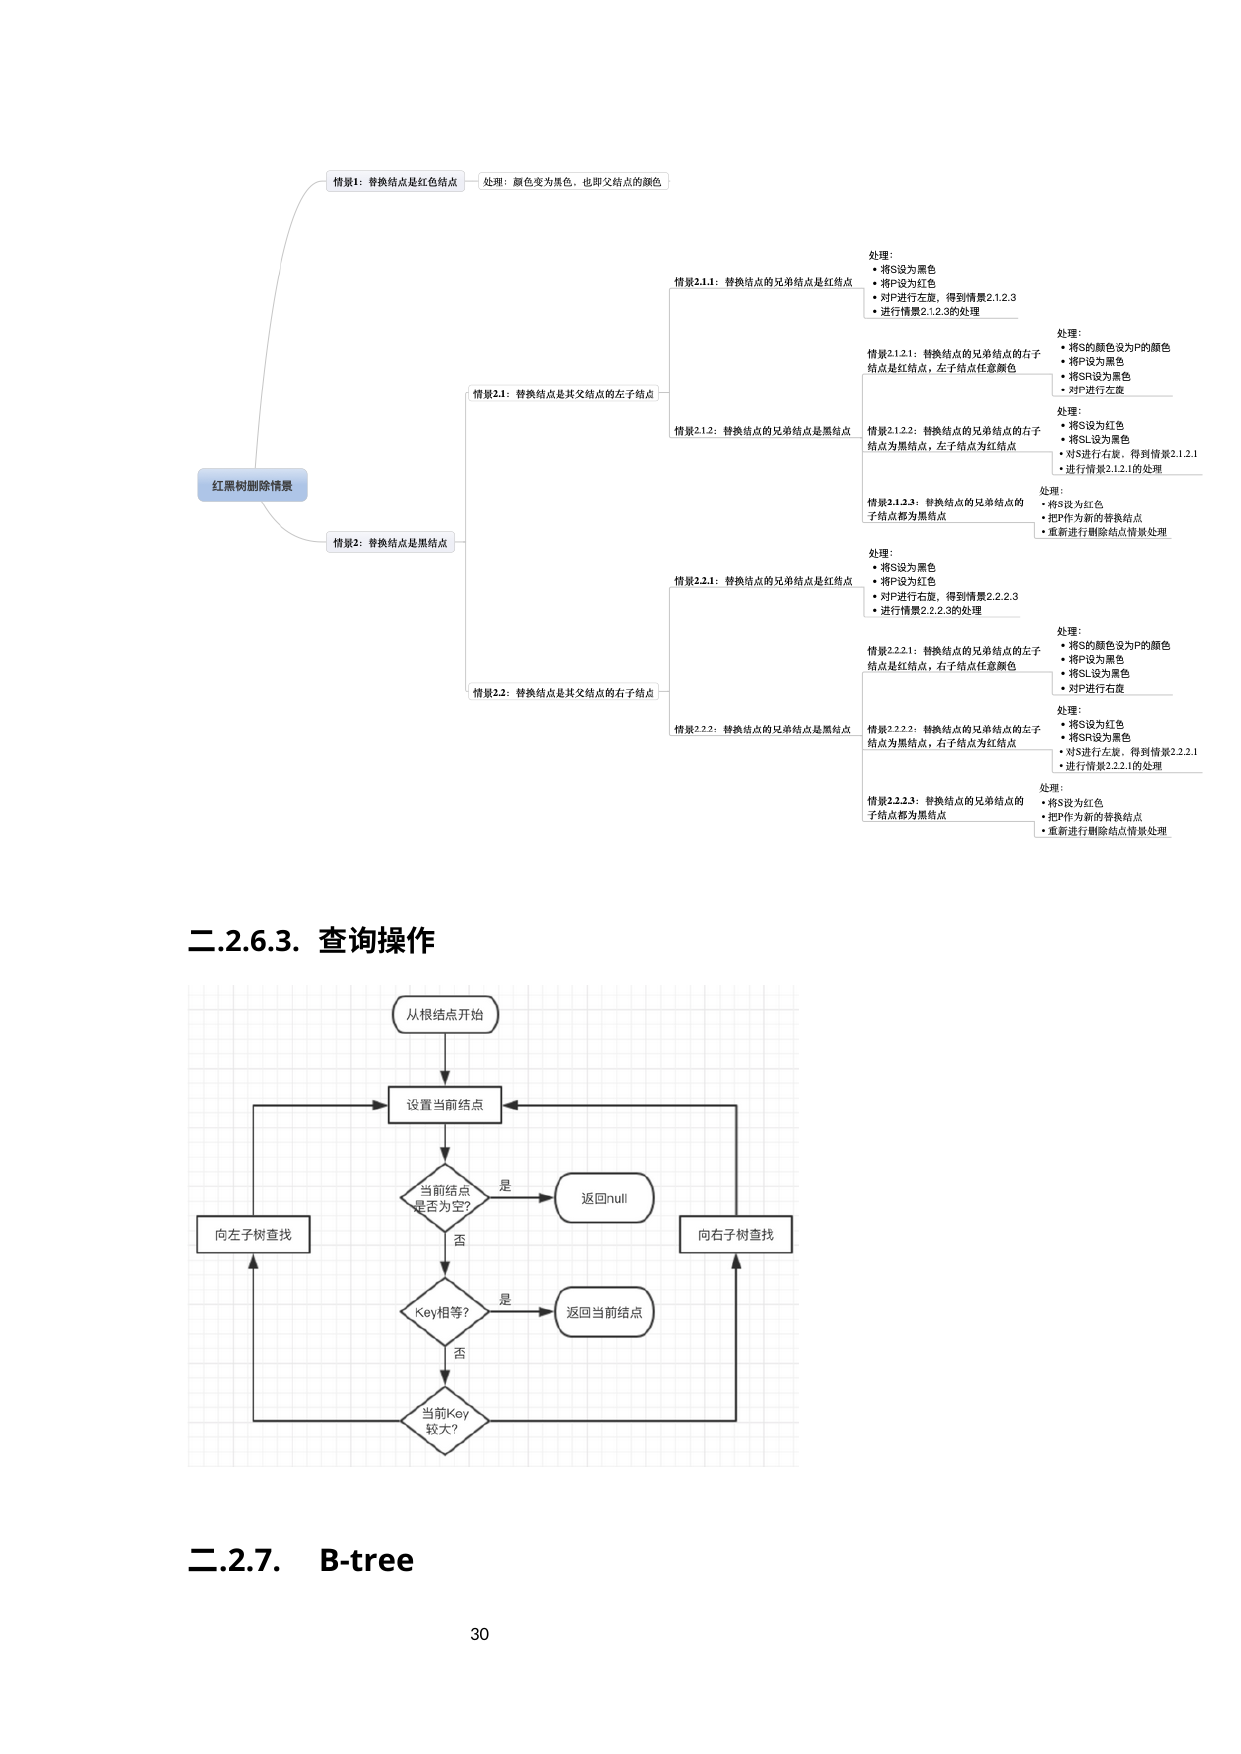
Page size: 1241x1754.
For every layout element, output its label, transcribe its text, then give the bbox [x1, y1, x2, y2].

subtitle B-tree [187, 1526, 1053, 1591]
picture [187, 162, 1211, 846]
subtitle 查询操作 [187, 906, 1053, 971]
picture [187, 976, 799, 1472]
